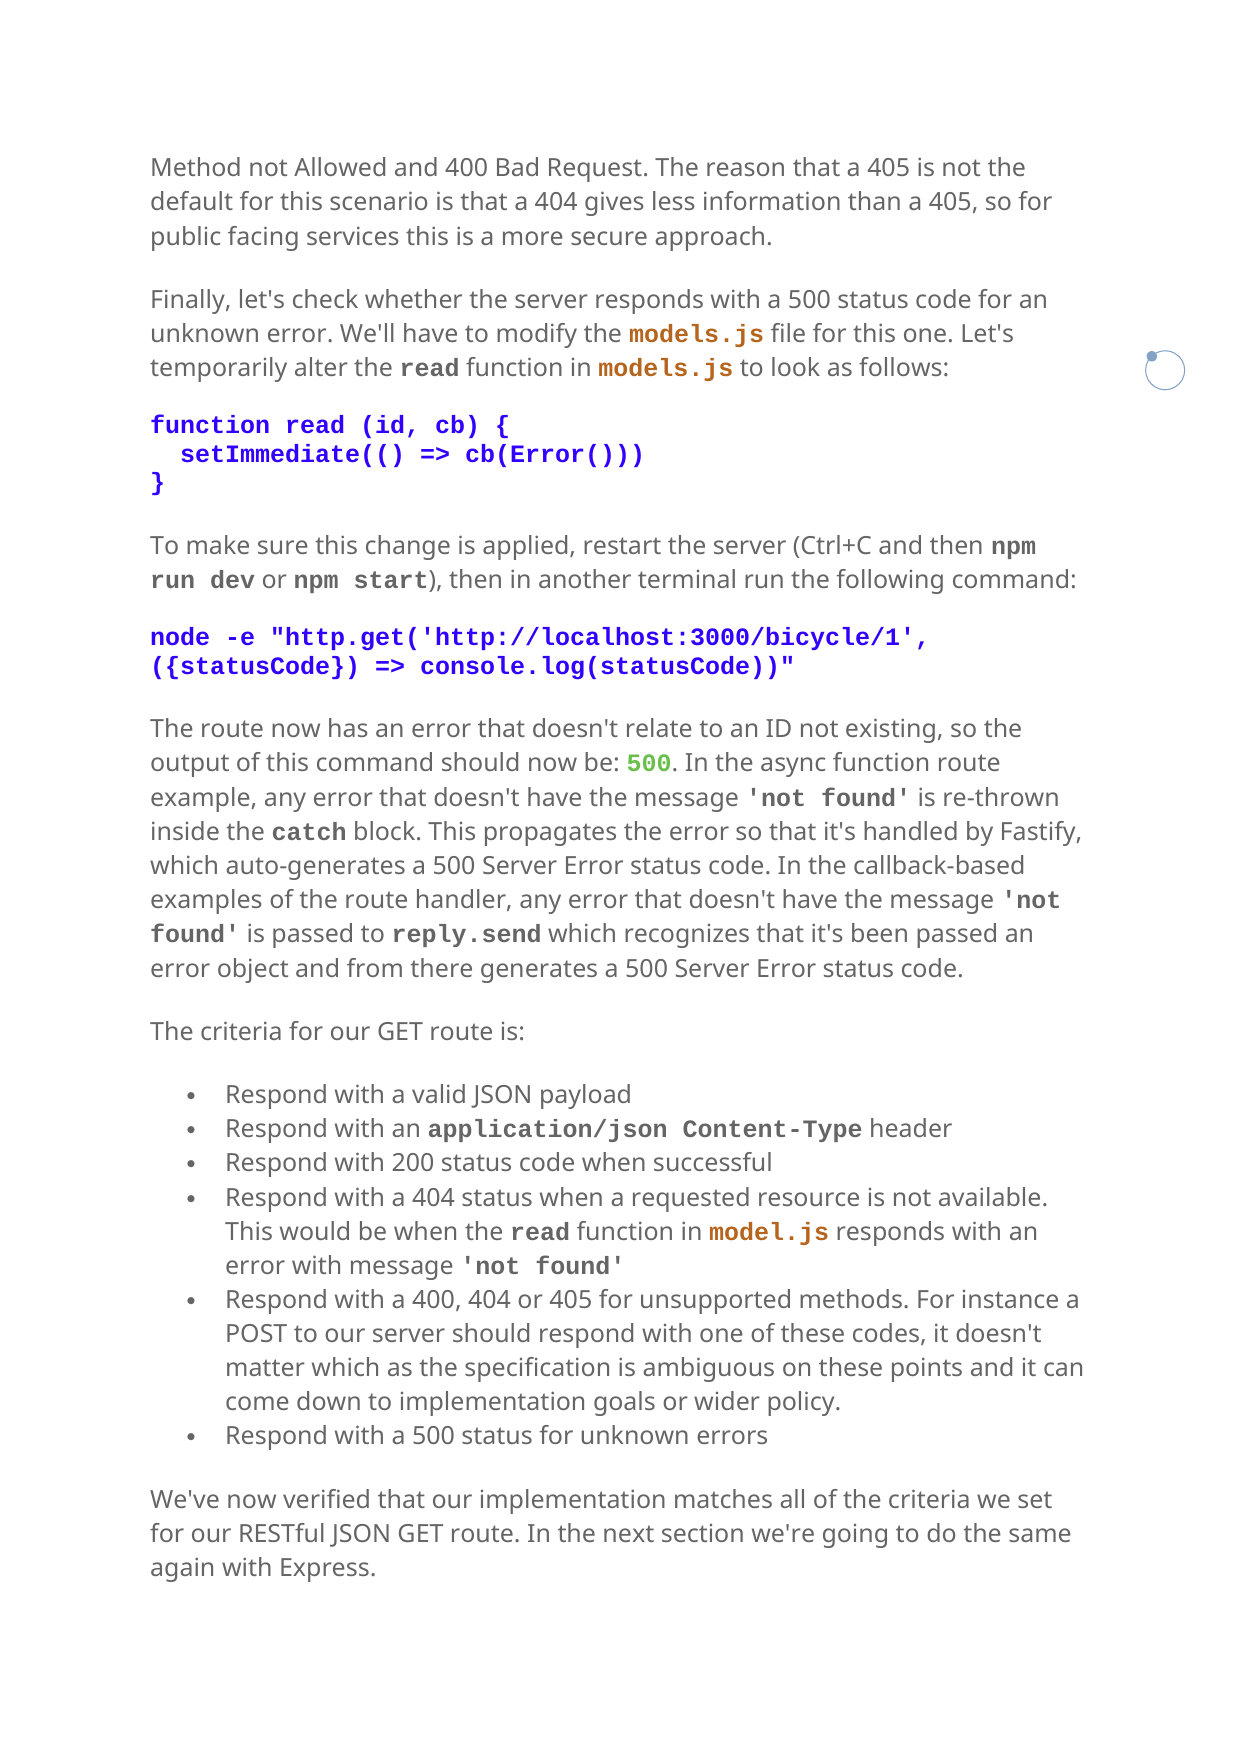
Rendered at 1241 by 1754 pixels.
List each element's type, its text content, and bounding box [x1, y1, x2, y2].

text Finally, let's check whether the server responds with a 500 status code for an unknown error. We'll have to modify the models.js file for this one. Let's temporarily alter the read function in models.js to look as follows: [150, 281, 1090, 384]
list Respond with a valid JSON payload [187, 1077, 1090, 1111]
text function read (id, cb) { setImmediate(() => cb(Error())) } [150, 413, 1090, 498]
list Respond with 200 status code when successful [187, 1145, 1090, 1179]
text To make sure this change is applied, restart the server (Ctrl+C and then npm run dev or npm start), then in another terminal run the following command: [150, 527, 1090, 596]
list Respond with a 500 status for unknown errors [187, 1418, 1090, 1452]
text We've now verified that our implementation matches all of the criteria we set for our RESTful JSON GET route. In the next section we're going to do the same again with Express. [150, 1481, 1090, 1583]
list Respond with a 404 status when a requested resource is not available. This would be when the read function in model.js responds with an error with message 'not found' [187, 1179, 1090, 1282]
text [150, 150, 1090, 252]
list Respond with an application/json Content-Type header [187, 1111, 1090, 1145]
list Respond with a 400, 404 or 405 for unsupported methods. For instance a POST to our server should respond with one of these codes, it doesn't matter which as the specification is ambiguous on these points and it can come down to implementation goals or wider policy. [187, 1282, 1090, 1418]
text node -e "http.get('http://localhost:3000/bicycle/1', ({statusCode}) => console.log(statusCode))" [150, 625, 1090, 682]
text The criteria for our GET route is: [150, 1013, 1090, 1048]
text The route now has an error that doesn't relate to an ID not existing, so the output of this command should now be: 500. In the async function route example, any error that doesn't have the message 'not found' is re-thrown inside the catch block. This propagates the error so that it's handled by Fastify, which auto-generates a 500 Server Error status code. In the callback-based examples of the route handler, any error that doesn't have the message 'not found' is passed to reply.send which recognizes that it's been passed an error object and from there generates a 500 Server Error status code. [150, 711, 1090, 984]
